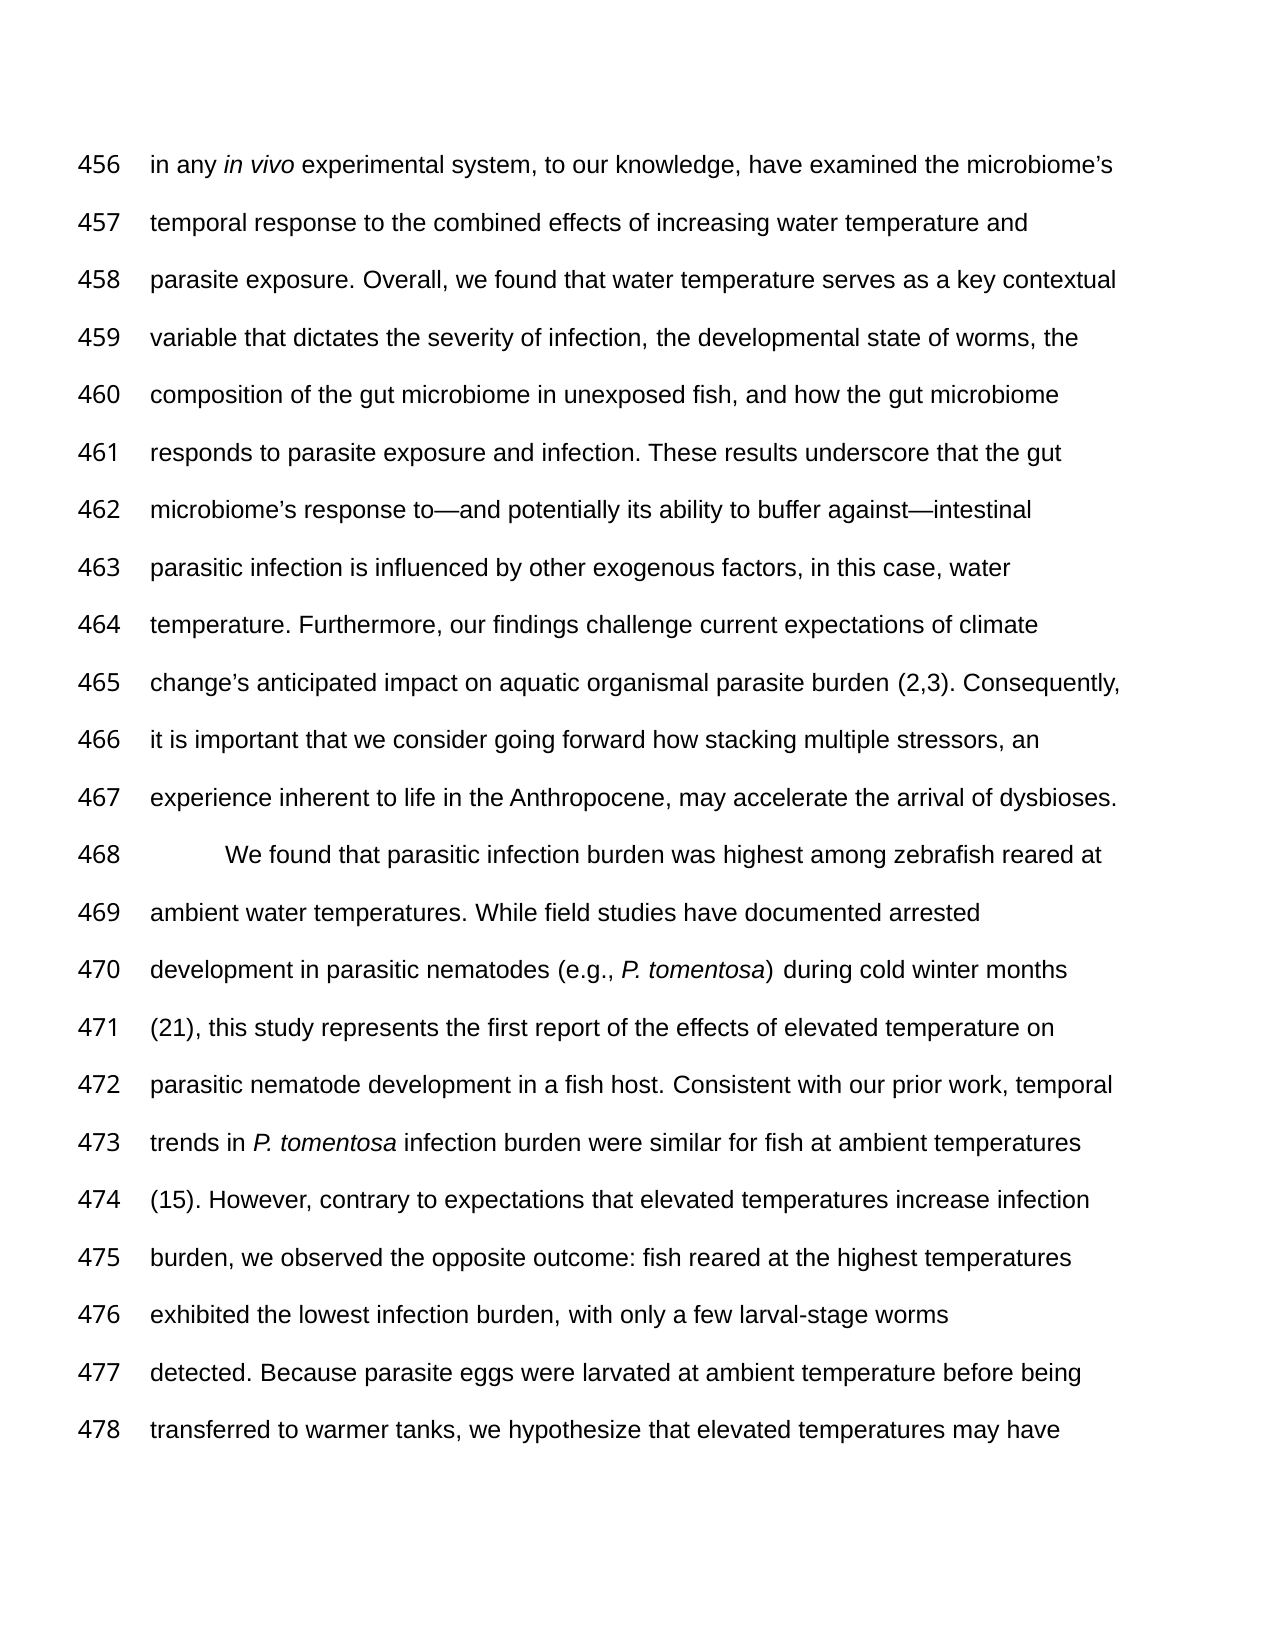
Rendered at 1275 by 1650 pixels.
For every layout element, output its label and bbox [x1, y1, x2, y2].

text [150, 150, 1125, 811]
text [150, 840, 1125, 1444]
